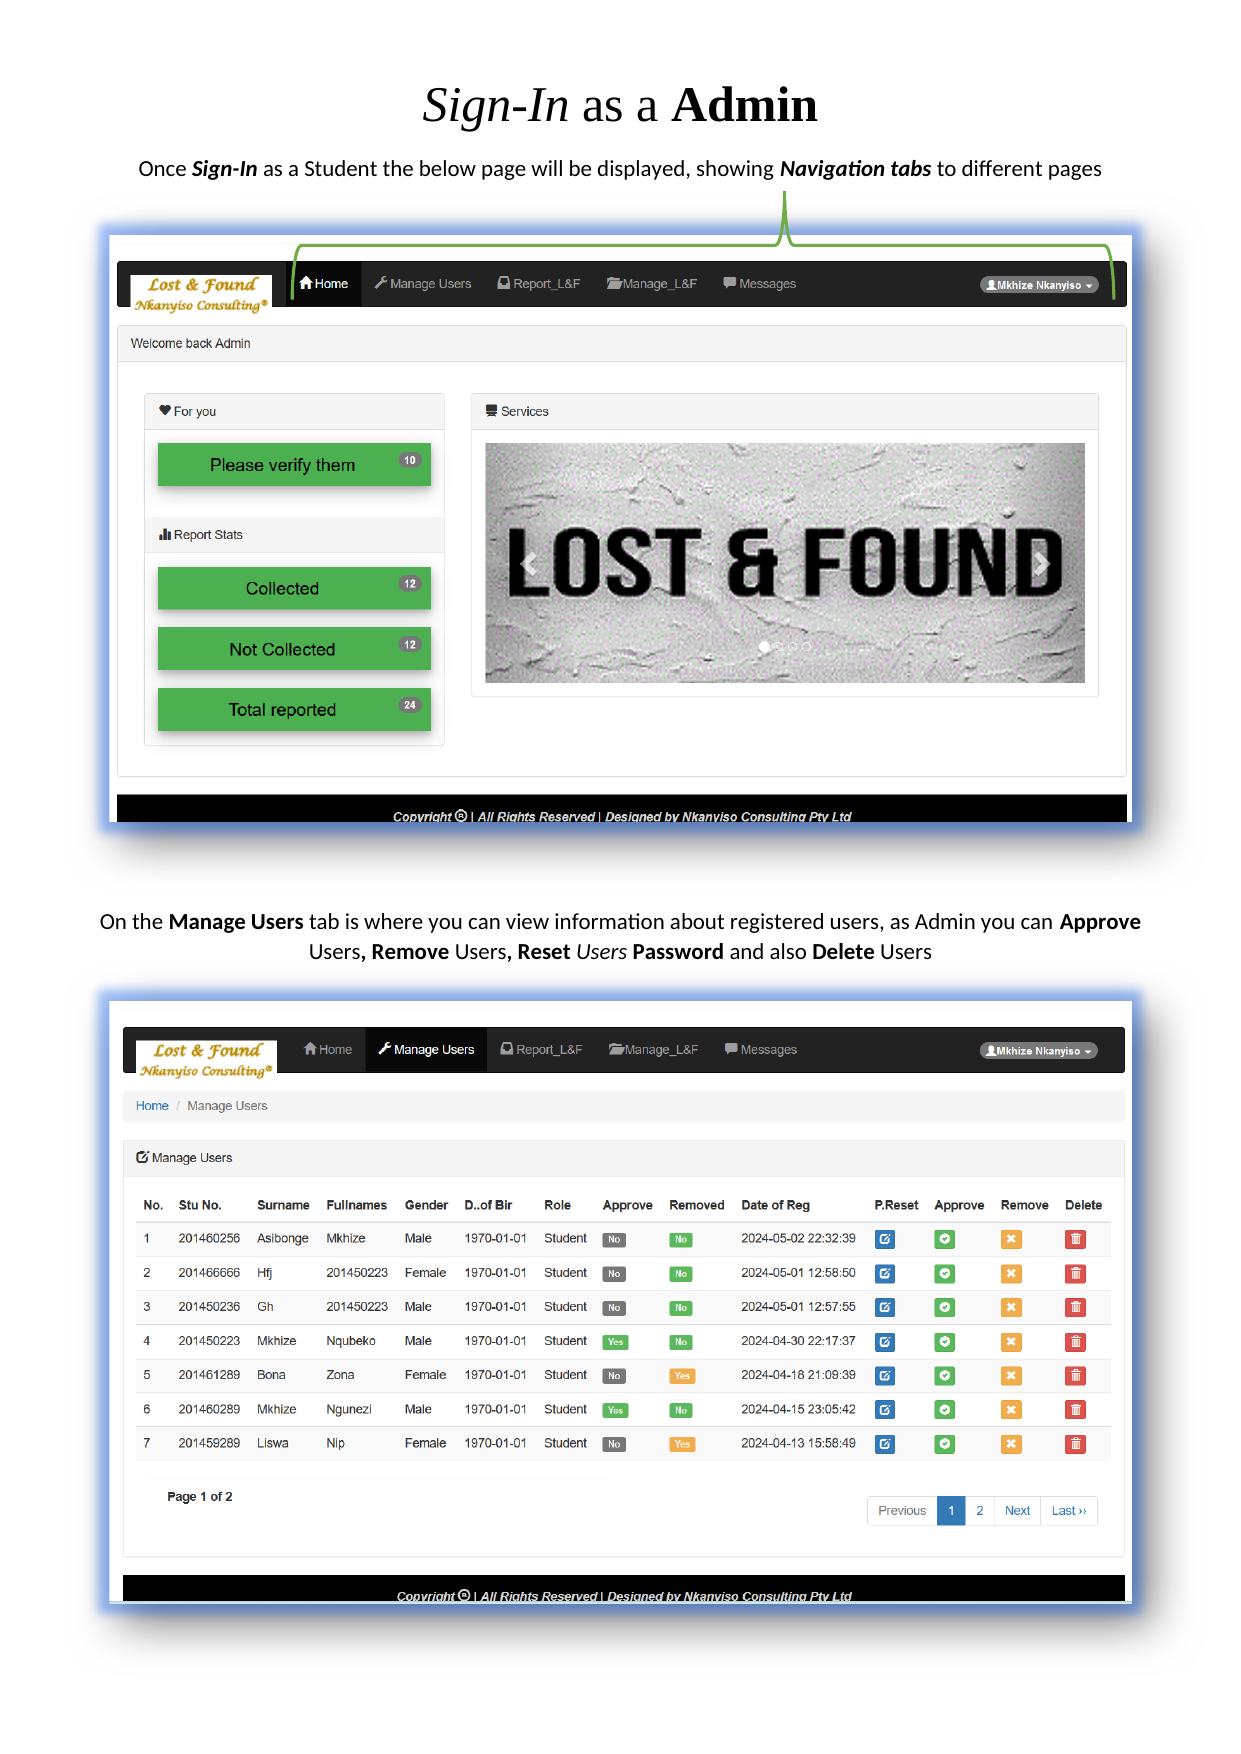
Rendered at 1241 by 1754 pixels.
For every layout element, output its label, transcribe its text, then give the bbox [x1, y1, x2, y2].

text Sign-In as a Admin [75, 75, 1165, 132]
text Once Sign-In as a Student the below page will be displayed, showing Navigation tabs to different pages [75, 154, 1165, 182]
text On the Manage Users tab is where you can view information about registered users, as Admin you can Approve Users, Remove Users, Reset Users Password and also Delete Users [75, 907, 1165, 965]
